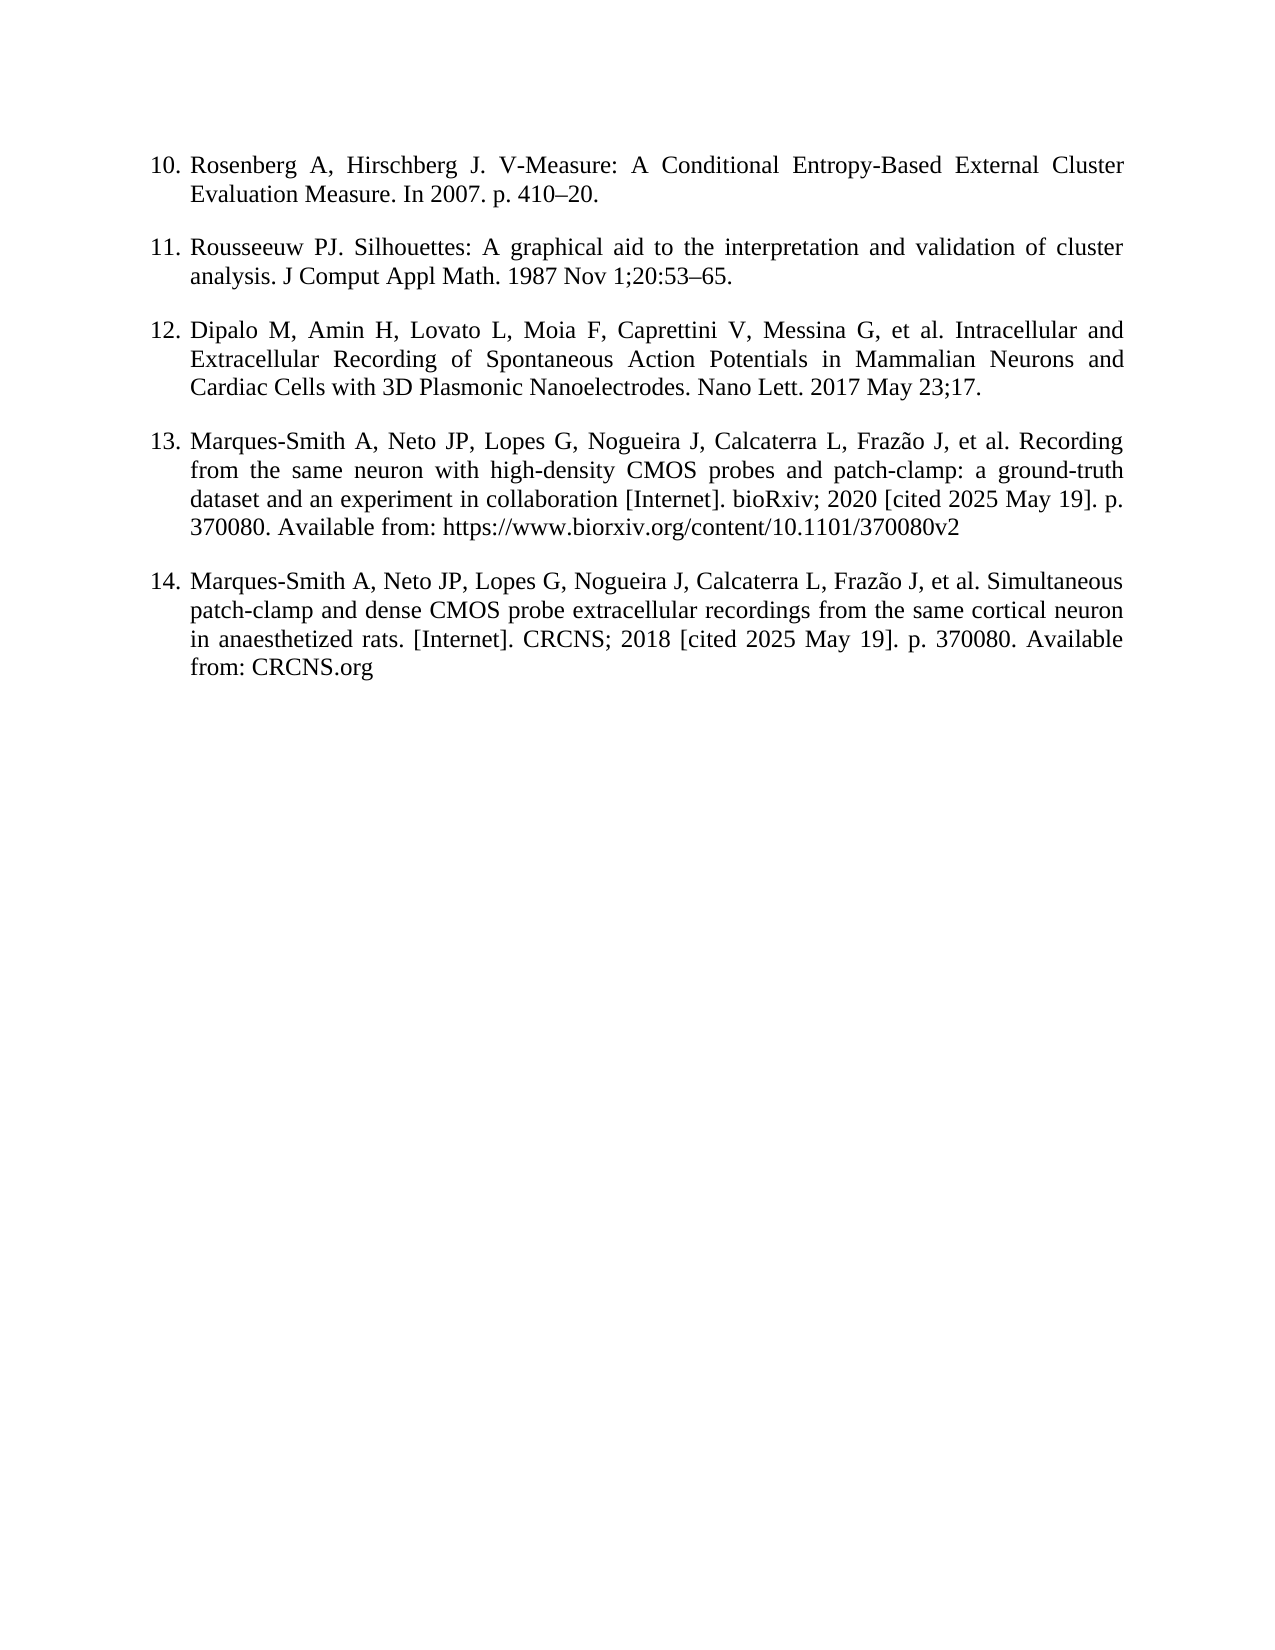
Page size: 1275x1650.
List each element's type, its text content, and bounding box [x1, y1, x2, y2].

text 12. Dipalo M, Amin H, Lovato L, Moia F, Caprettini V, Messina G, et al. Intracellular and Extracellular Recording of Spontaneous Action Potentials in Mammalian Neurons and Cardiac Cells with 3D Plasmonic Nanoelectrodes. Nano Lett. 2017 May 23;17. [150, 315, 1125, 401]
text 13. Marques-Smith A, Neto JP, Lopes G, Nogueira J, Calcaterra L, Frazão J, et al. Recording from the same neuron with high-density CMOS probes and patch-clamp: a ground-truth dataset and an experiment in collaboration [Internet]. bioRxiv; 2020 [cited 2025 May 19]. p. 370080. Available from: https://www.biorxiv.org/content/10.1101/370080v2 [150, 426, 1125, 541]
text 10. Rosenberg A, Hirschberg J. V-Measure: A Conditional Entropy-Based External Cluster Evaluation Measure. In 2007. p. 410–20. [150, 150, 1125, 207]
text 11. Rousseeuw PJ. Silhouettes: A graphical aid to the interpretation and validation of cluster analysis. J Comput Appl Math. 1987 Nov 1;20:53–65. [150, 232, 1125, 290]
text 14. Marques-Smith A, Neto JP, Lopes G, Nogueira J, Calcaterra L, Frazão J, et al. Simultaneous patch-clamp and dense CMOS probe extracellular recordings from the same cortical neuron in anaesthetized rats. [Internet]. CRCNS; 2018 [cited 2025 May 19]. p. 370080. Available from: CRCNS.org [150, 566, 1125, 681]
